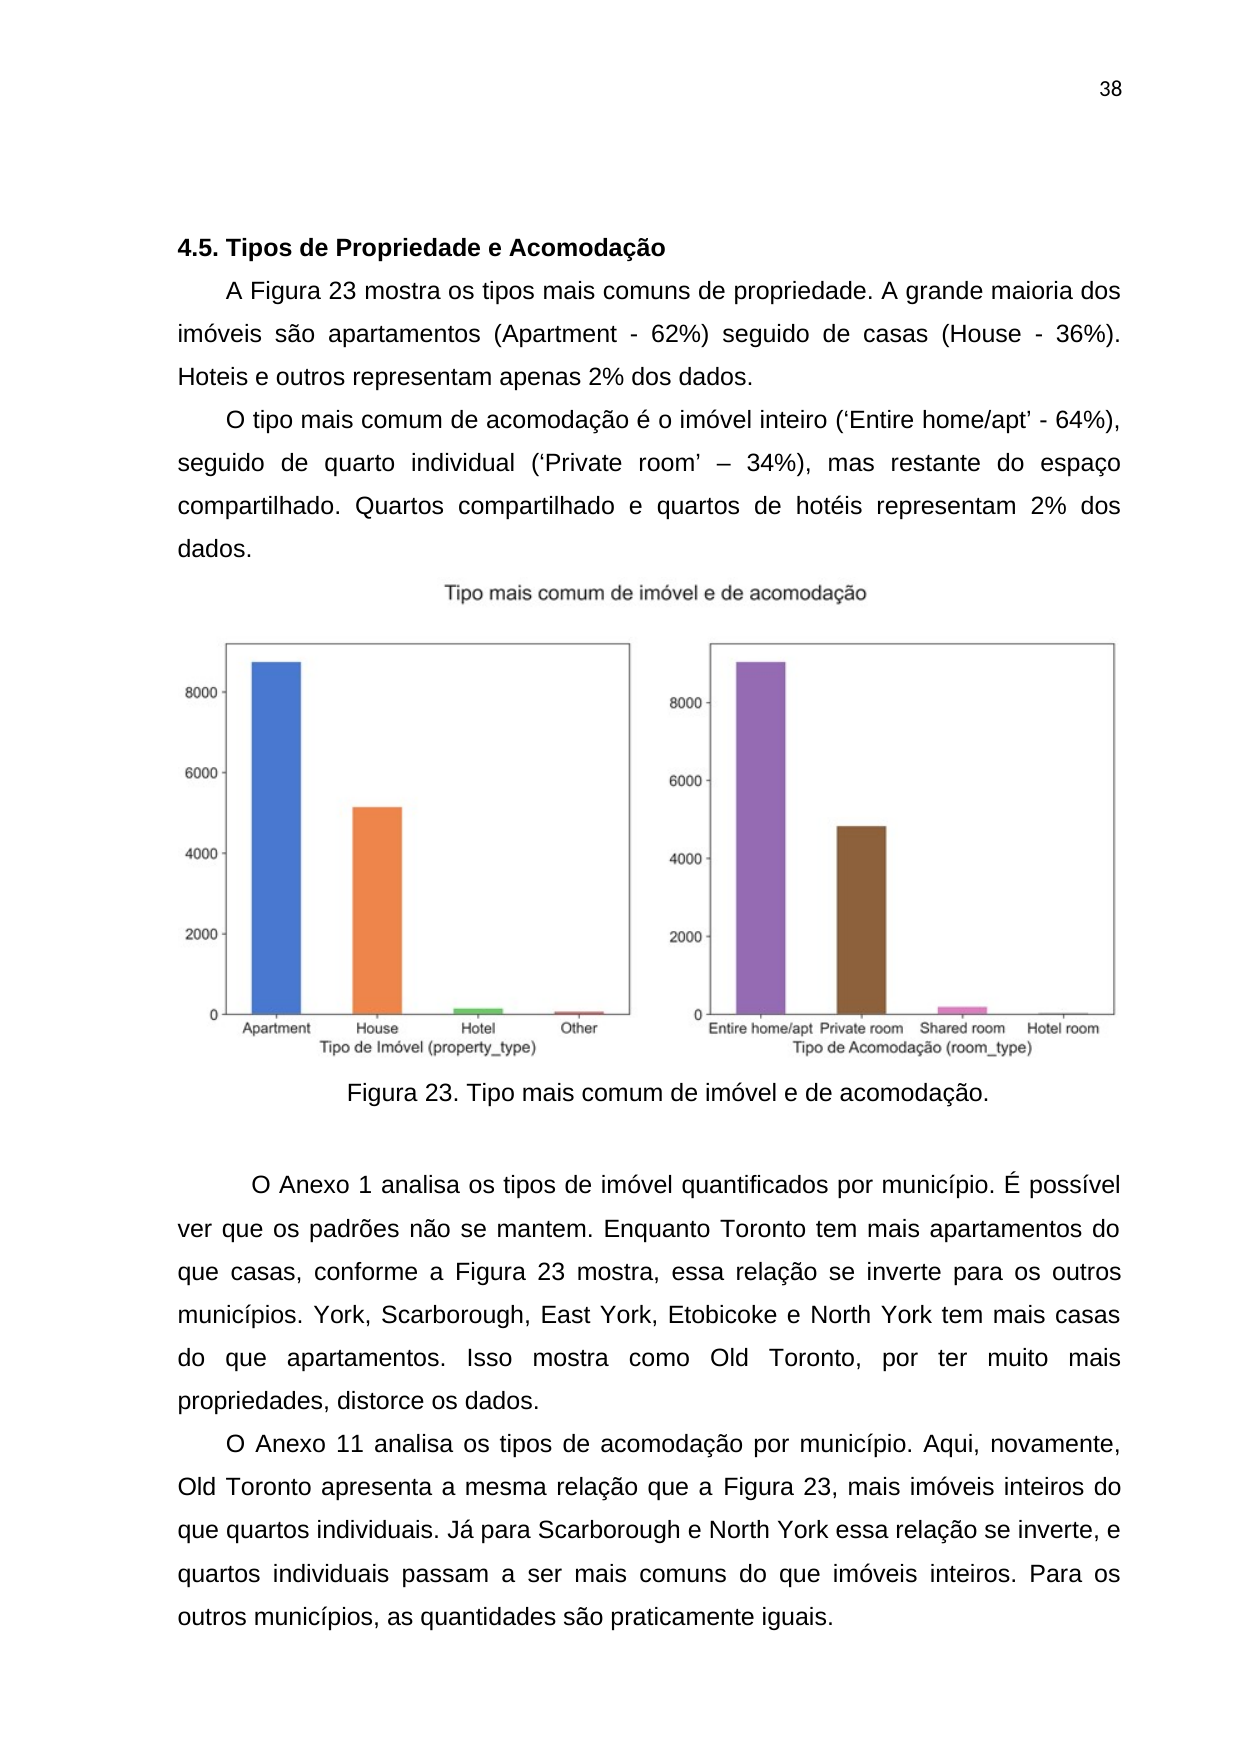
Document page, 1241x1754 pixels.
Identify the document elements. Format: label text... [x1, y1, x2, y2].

picture [177, 577, 1122, 1064]
text O Anexo 11 analisa os tipos de acomodação por município. Aqui, novamente, Old Toronto apresenta a mesma relação que a Figura 23, mais imóveis inteiros do que quartos individuais. Já para Scarborough e North York essa relação se inverte, e quartos individuais passam a ser mais comuns do que imóveis inteiros. Para os outros municípios, as quantidades são praticamente iguais. [177, 1429, 1122, 1631]
text O Anexo 1 analisa os tipos de imóvel quantificados por município. É possível ver que os padrões não se mantem. Enquanto Toronto tem mais apartamentos do que casas, conforme a Figura 23 mostra, essa relação se inverte para os outros municípios. York, Scarborough, East York, Etobicoke e North York tem mais casas do que apartamentos. Isso mostra como Old Toronto, por ter muito mais propriedades, distorce os dados. [177, 1171, 1122, 1415]
text O tipo mais comum de acomodação é o imóvel inteiro (‘Entire home/apt’ - 64%), seguido de quarto individual (‘Private room’ – 34%), mas restante do espaço compartilhado. Quartos compartilhado e quartos de hotéis representam 2% dos dados. [177, 405, 1122, 563]
text A Figura 23 mostra os tipos mais comuns de propriedade. A grande maioria dos imóveis são apartamentos (Apartment - 62%) seguido de casas (House - 36%). Hoteis e outros representam apenas 2% dos dados. [177, 276, 1122, 391]
text Figura 23. Tipo mais comum de imóvel e de acomodação. [215, 1078, 1122, 1107]
subtitle Tipos de Propriedade e Acomodação [177, 233, 1122, 261]
